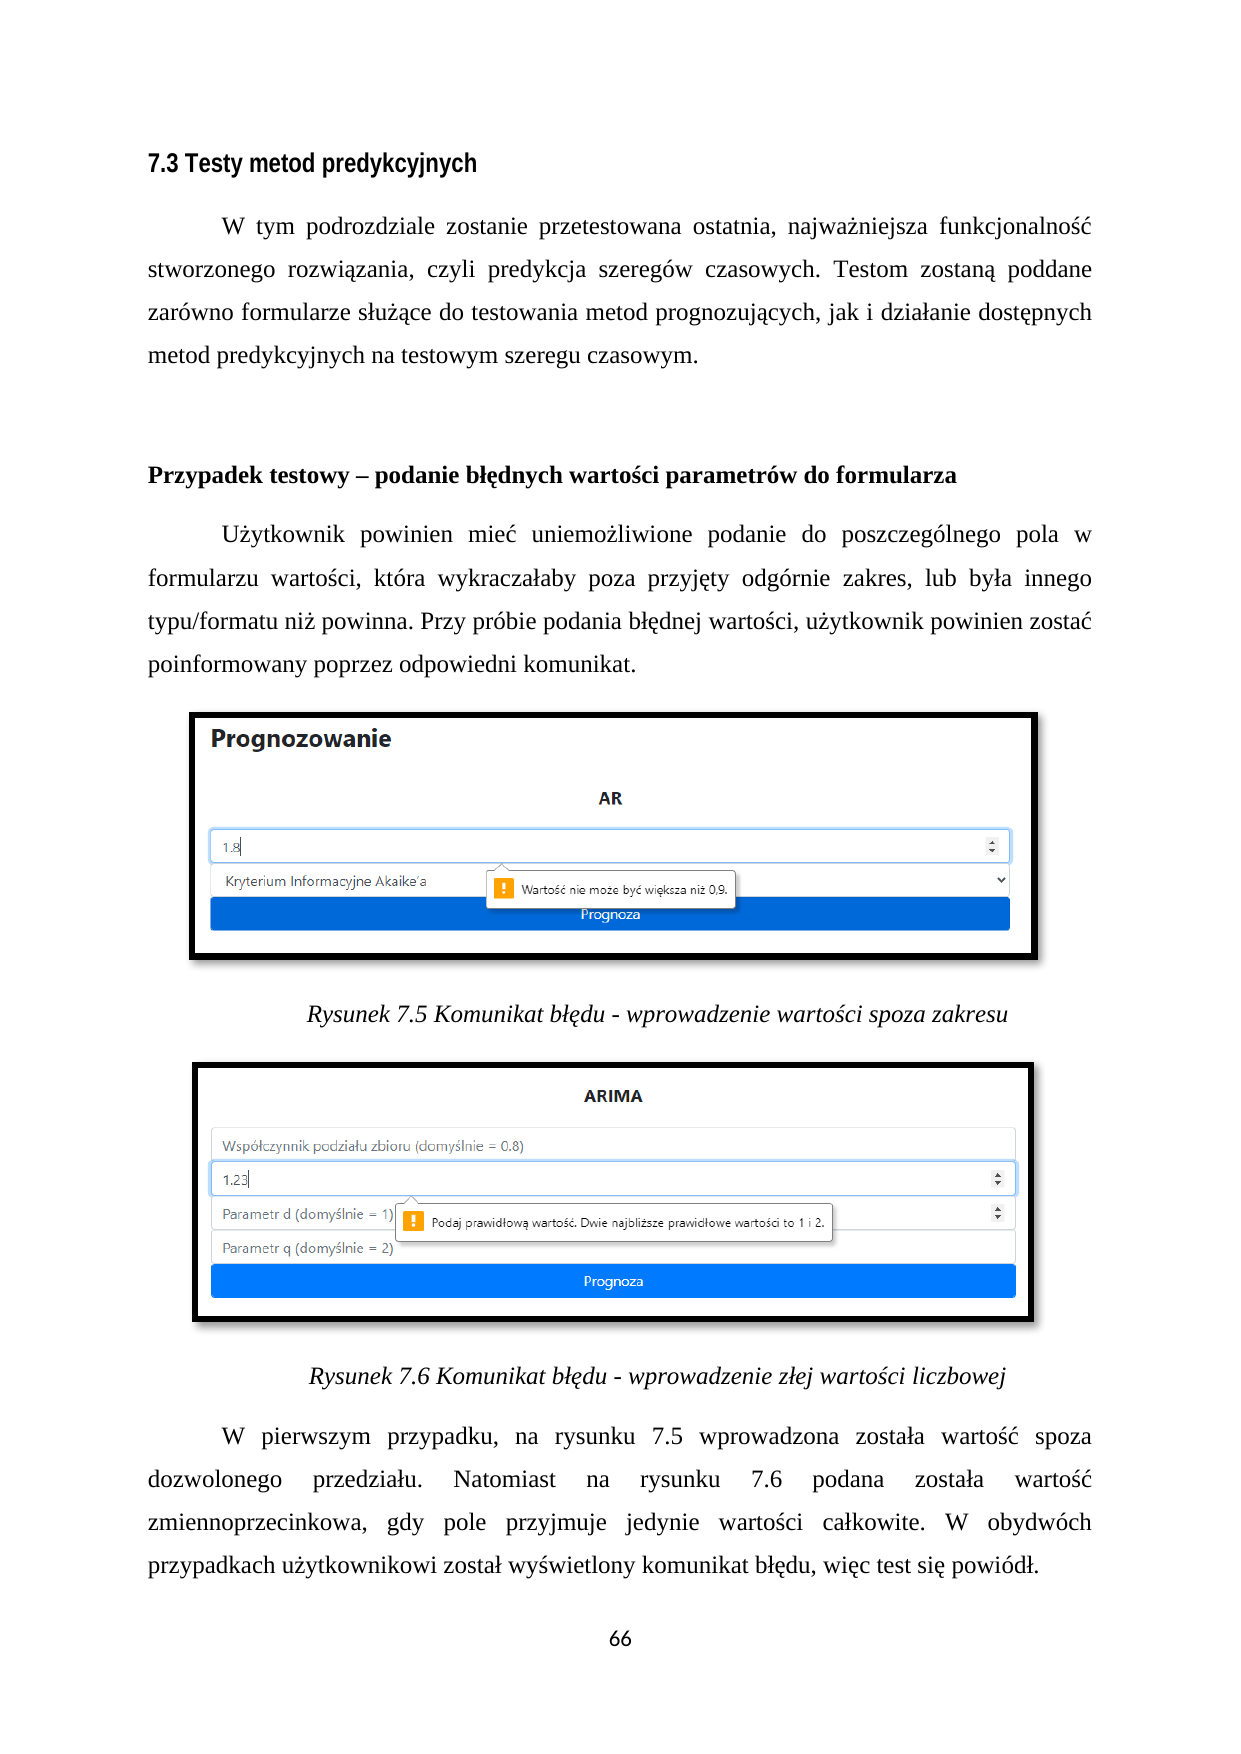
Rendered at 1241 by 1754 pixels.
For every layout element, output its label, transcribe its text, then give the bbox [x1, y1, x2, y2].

list Rysunek 7.5 Komunikat błędu - wprowadzenie wartości spoza zakresu [223, 999, 1093, 1028]
text Użytkownik powinien mieć uniemożliwione podanie do poszczególnego pola w formularzu wartości, która wykraczałaby poza przyjęty odgórnie zakres, lub była innego typu/formatu niż powinna. Przy próbie podania błędnej wartości, użytkownik powinien zostać poinformowany poprzez odpowiedni komunikat. [148, 519, 1093, 678]
text W tym podrozdziale zostanie przetestowana ostatnia, najważniejsza funkcjonalność stworzonego rozwiązania, czyli predykcja szeregów czasowych. Testom zostaną poddane zarówno formularze służące do testowania metod prognozujących, jak i działanie dostępnych metod predykcyjnych na testowym szeregu czasowym. [148, 211, 1093, 369]
picture [195, 718, 1031, 953]
text 7.3 Testy metod predykcyjnych [148, 148, 1093, 179]
list Rysunek 7.6 Komunikat błędu - wprowadzenie złej wartości liczbowej [223, 1361, 1093, 1390]
picture [198, 1068, 1028, 1316]
text W pierwszym przypadku, na rysunku 7.5 wprowadzona została wartość spoza dozwolonego przedziału. Natomiast na rysunku 7.6 podana została wartość zmiennoprzecinkowa, gdy pole przyjmuje jedynie wartości całkowite. W obydwóch przypadkach użytkownikowi został wyświetlony komunikat błędu, więc test się powiódł. [148, 1421, 1093, 1579]
text Przypadek testowy – podanie błędnych wartości parametrów do formularza [148, 460, 1093, 488]
